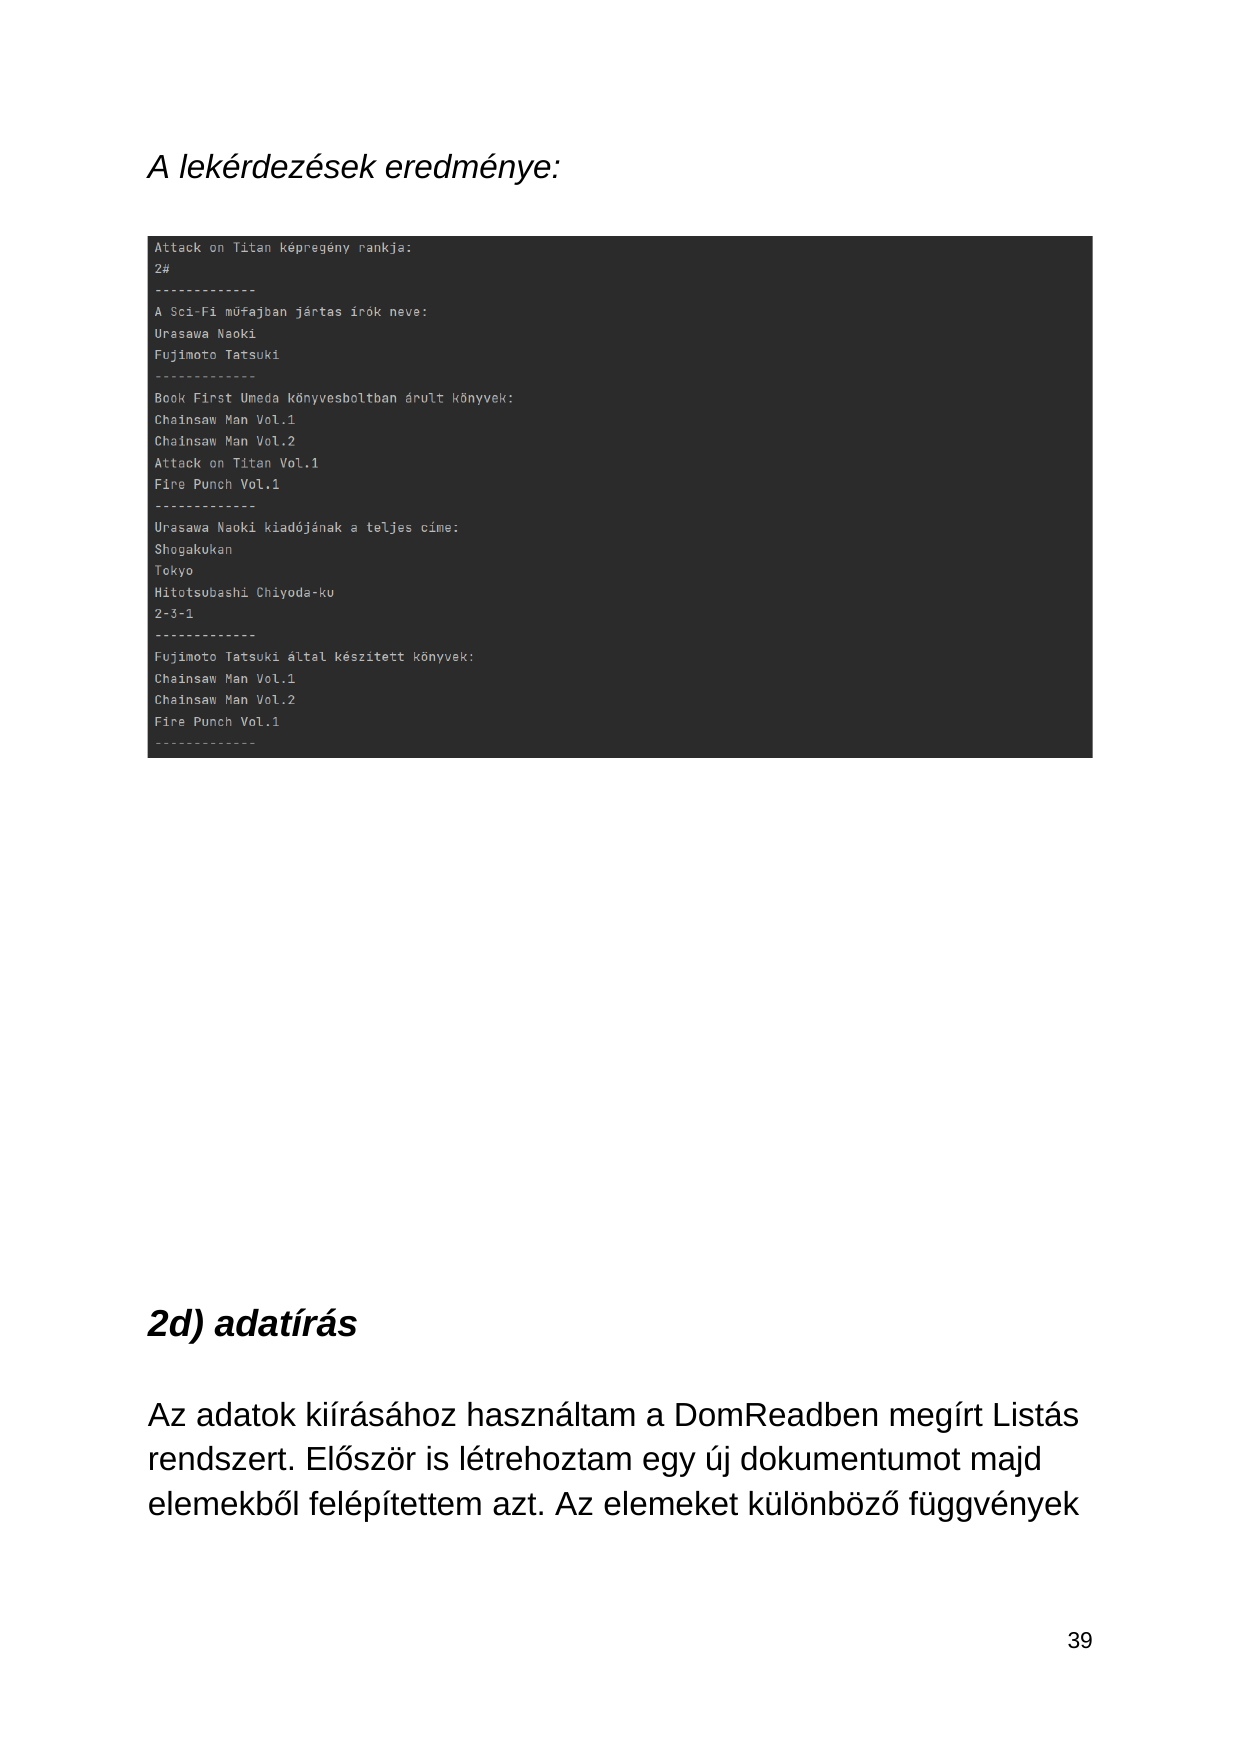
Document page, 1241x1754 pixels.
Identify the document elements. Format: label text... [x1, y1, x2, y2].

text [148, 1395, 1093, 1522]
picture [147, 236, 1093, 758]
text A lekérdezések eredménye: [148, 148, 1093, 186]
text 2d) adatírás [148, 1302, 1093, 1345]
